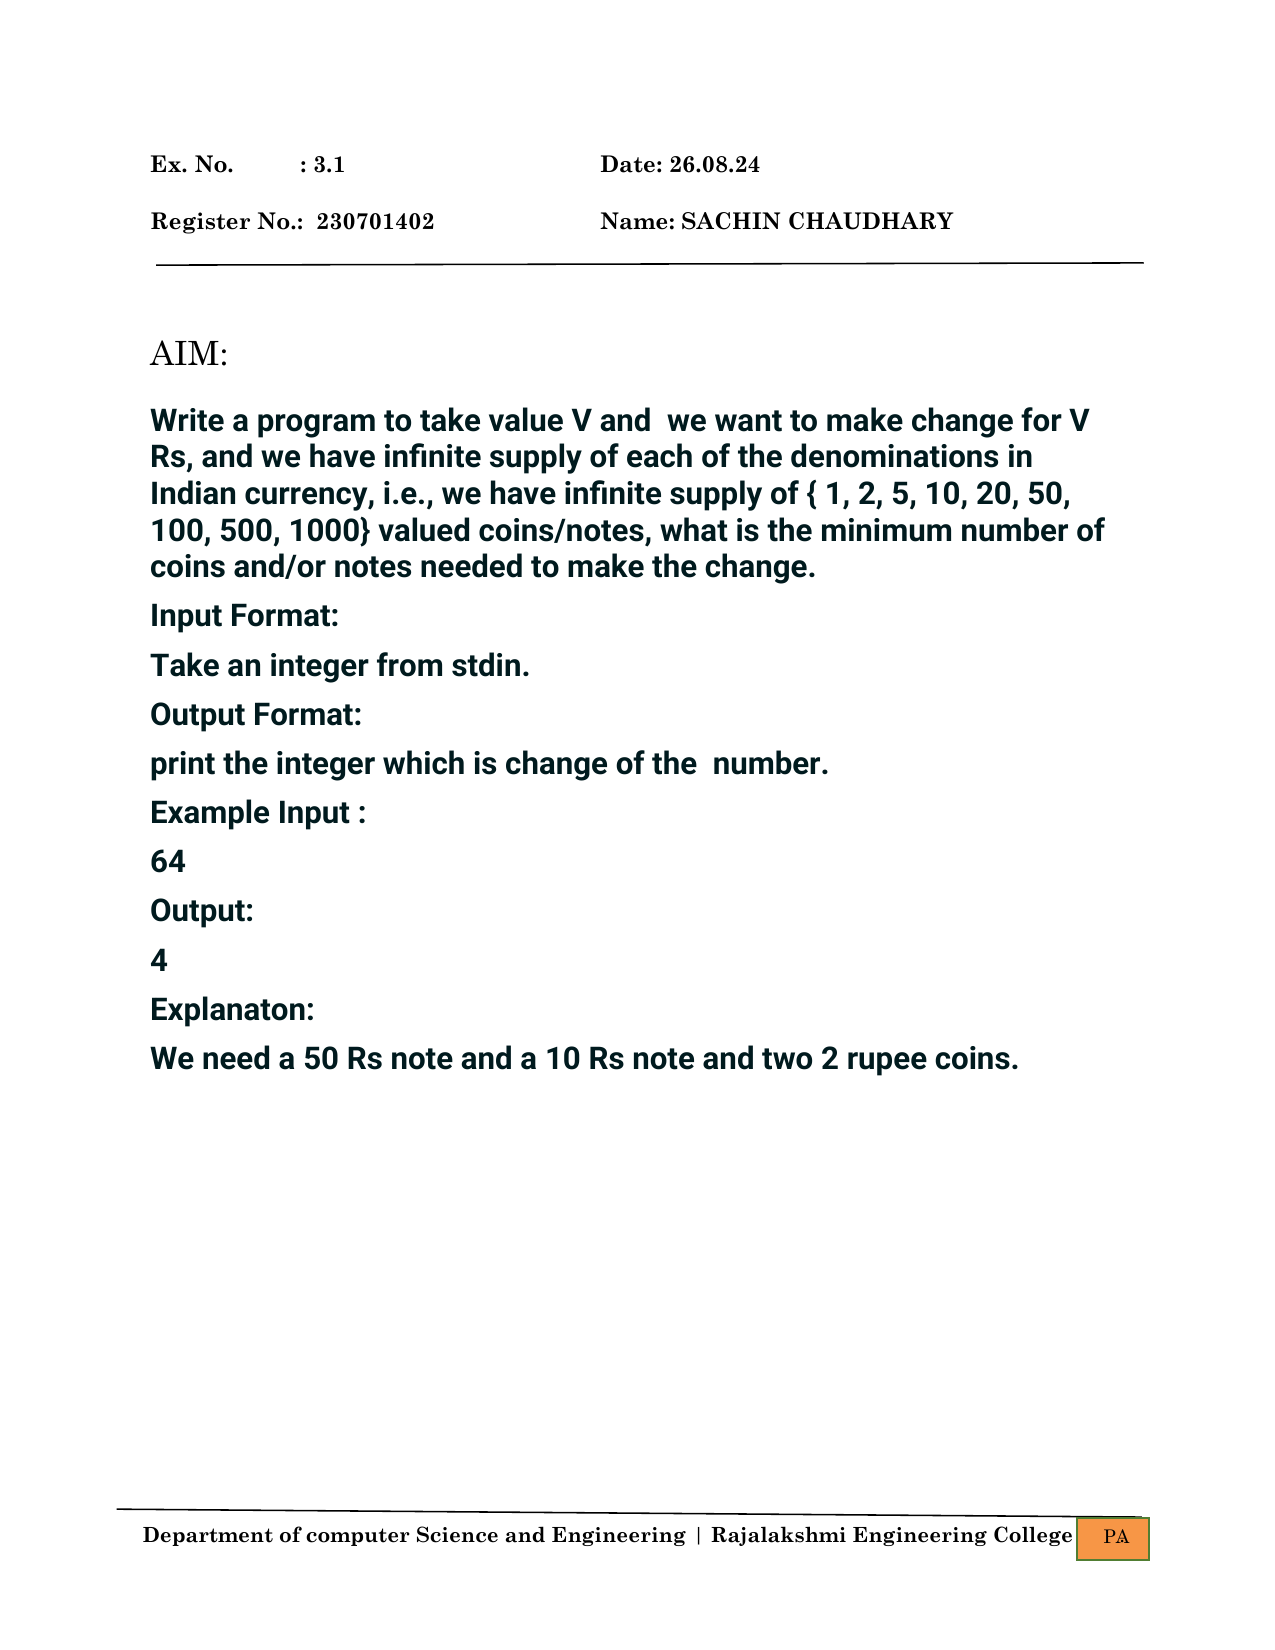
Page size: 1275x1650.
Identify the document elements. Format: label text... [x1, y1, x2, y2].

text Register No.: 230701402 Name: SACHIN CHAUDHARY [150, 207, 1125, 234]
text Take an integer from stdin. [150, 647, 1125, 684]
text Write a program to take value V and we want to make change for V Rs, and we have infinite supply of each of the denominations in Indian currency, i.e., we have infinite supply of { 1, 2, 5, 10, 20, 50, 100, 500, 1000} valued coins/notes, what is the minimum number of coins and/or notes needed to make the change. [150, 402, 1125, 585]
text Input Format: [150, 598, 1125, 634]
text print the integer which is change of the number. [150, 745, 1125, 782]
text We need a 50 Rs note and a 10 Rs note and two 2 rupee coins. [150, 1040, 1125, 1077]
text Ex. No. : 3.1 Date: 26.08.24 [150, 150, 1125, 178]
text Output: [150, 893, 1125, 929]
text Explanaton: [150, 991, 1125, 1028]
text 64 [150, 844, 1125, 880]
text AIM: [150, 333, 1125, 373]
text 4 [150, 942, 1125, 979]
text Example Input : [150, 794, 1125, 831]
text Output Format: [150, 696, 1125, 733]
